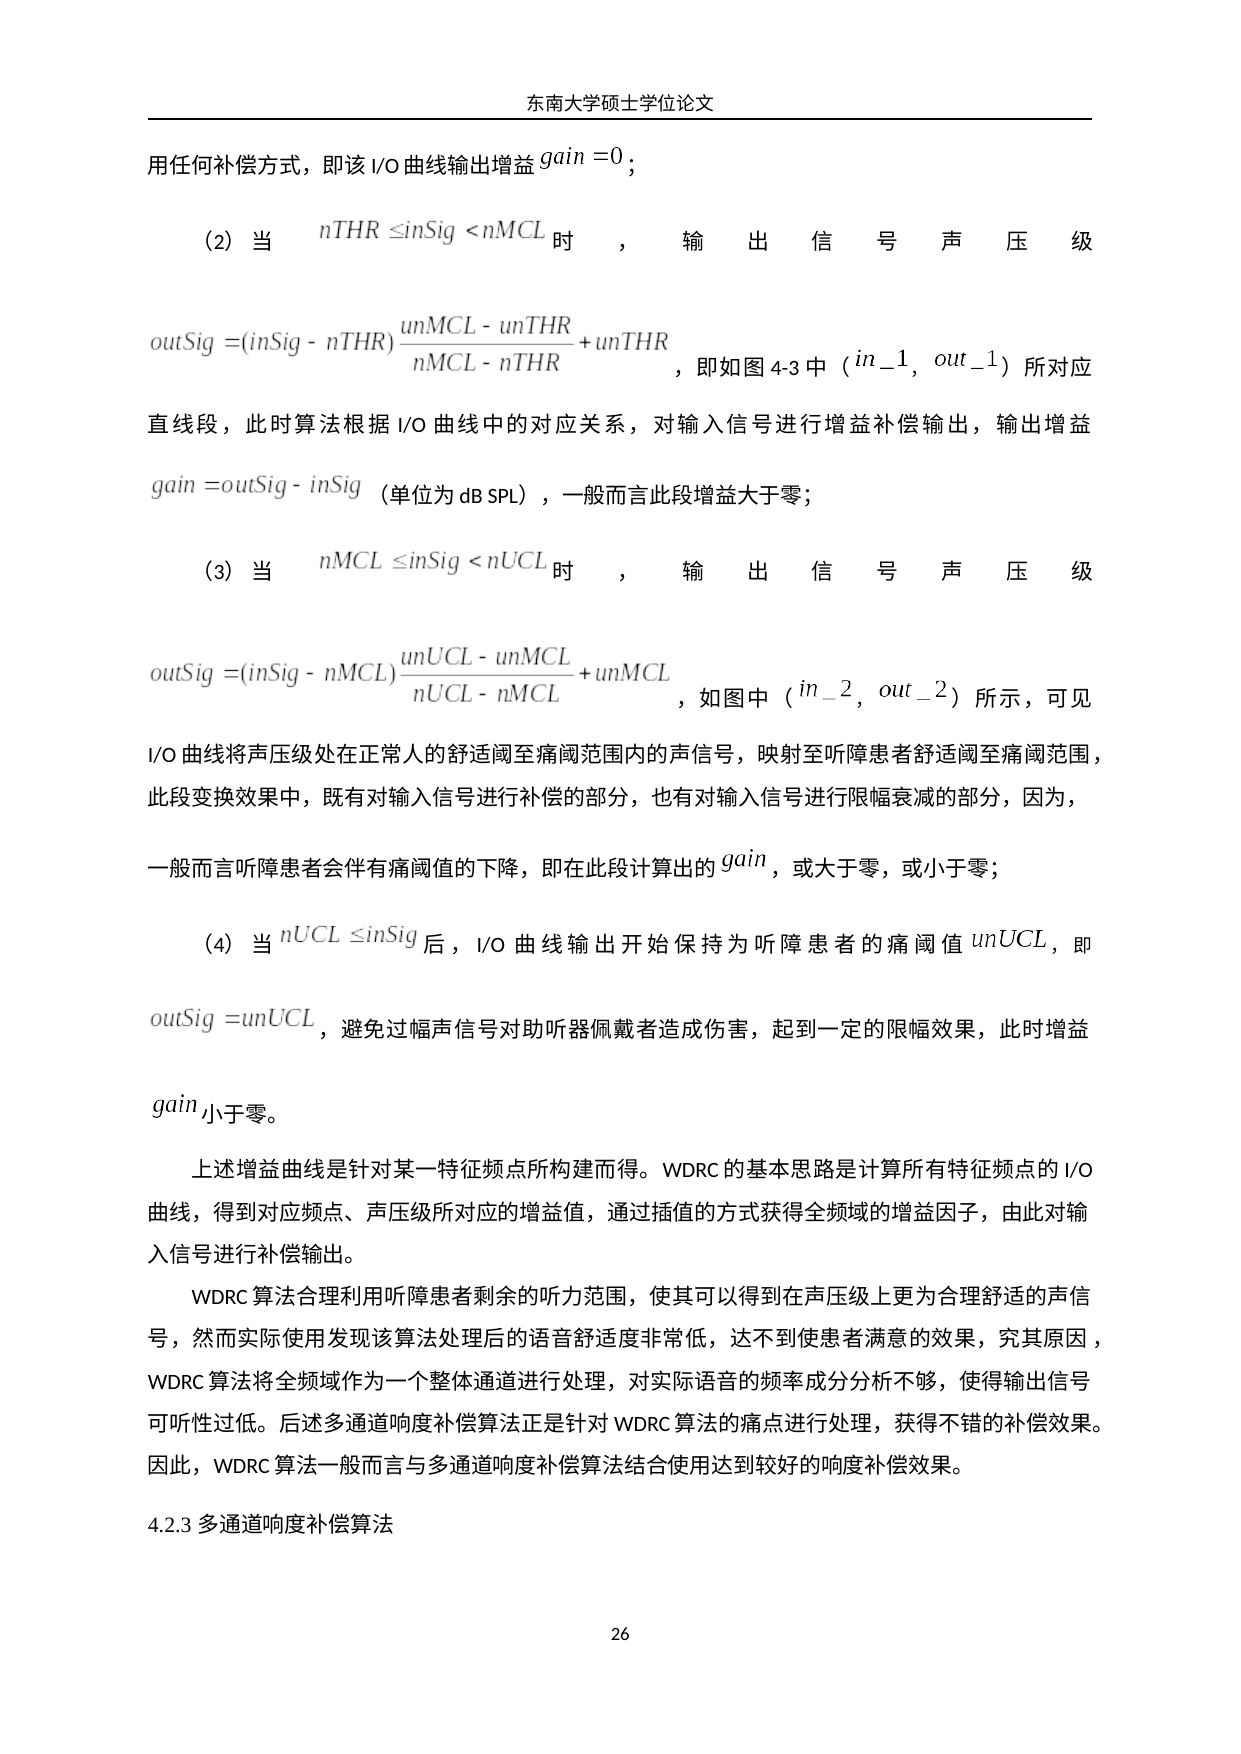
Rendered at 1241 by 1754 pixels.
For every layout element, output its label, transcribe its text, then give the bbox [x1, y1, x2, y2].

text 上述增益曲线是针对某一特征频点所构建而得。WDRC的基本思路是计算所有特征频点的I/O曲线，得到对应频点、声压级所对应的增益值，通过插值的方式获得全频域的增益因子，由此对输入信号进行补偿输出。 [148, 1151, 1092, 1270]
list 当时，输出信号声压级，即如图4-3中（，）所对应直线段，此时算法根据I/O曲线中的对应关系，对输入信号进行增益补偿输出，输出增益（单位为dB SPL），一般而言此段增益大于零； [148, 202, 1092, 525]
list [148, 126, 1092, 194]
list 当时，输出信号声压级，如图中（，）所示，可见I/O曲线将声压级处在正常人的舒适阈至痛阈范围内的声信号，映射至听障患者舒适阈至痛阈范围，此段变换效果中，既有对输入信号进行补偿的部分，也有对输入信号进行限幅衰减的部分，因为，一般而言听障患者会伴有痛阈值的下降，即在此段计算出的，或大于零，或小于零； [148, 533, 1092, 898]
text WDRC算法合理利用听障患者剩余的听力范围，使其可以得到在声压级上更为合理舒适的声信号，然而实际使用发现该算法处理后的语音舒适度非常低，达不到使患者满意的效果，究其原因，WDRC算法将全频域作为一个整体通道进行处理，对实际语音的频率成分分析不够，使得输出信号可听性过低。后述多通道响度补偿算法正是针对WDRC算法的痛点进行处理，获得不错的补偿效果。因此，WDRC算法一般而言与多通道响度补偿算法结合使用达到较好的响度补偿效果。 [148, 1278, 1092, 1481]
list 当后，I/O曲线输出开始保持为听障患者的痛阈值，即，避免过幅声信号对助听器佩戴者造成伤害，起到一定的限幅效果，此时增益小于零。 [148, 906, 1092, 1143]
list 多通道响度补偿算法 [148, 1506, 1092, 1540]
